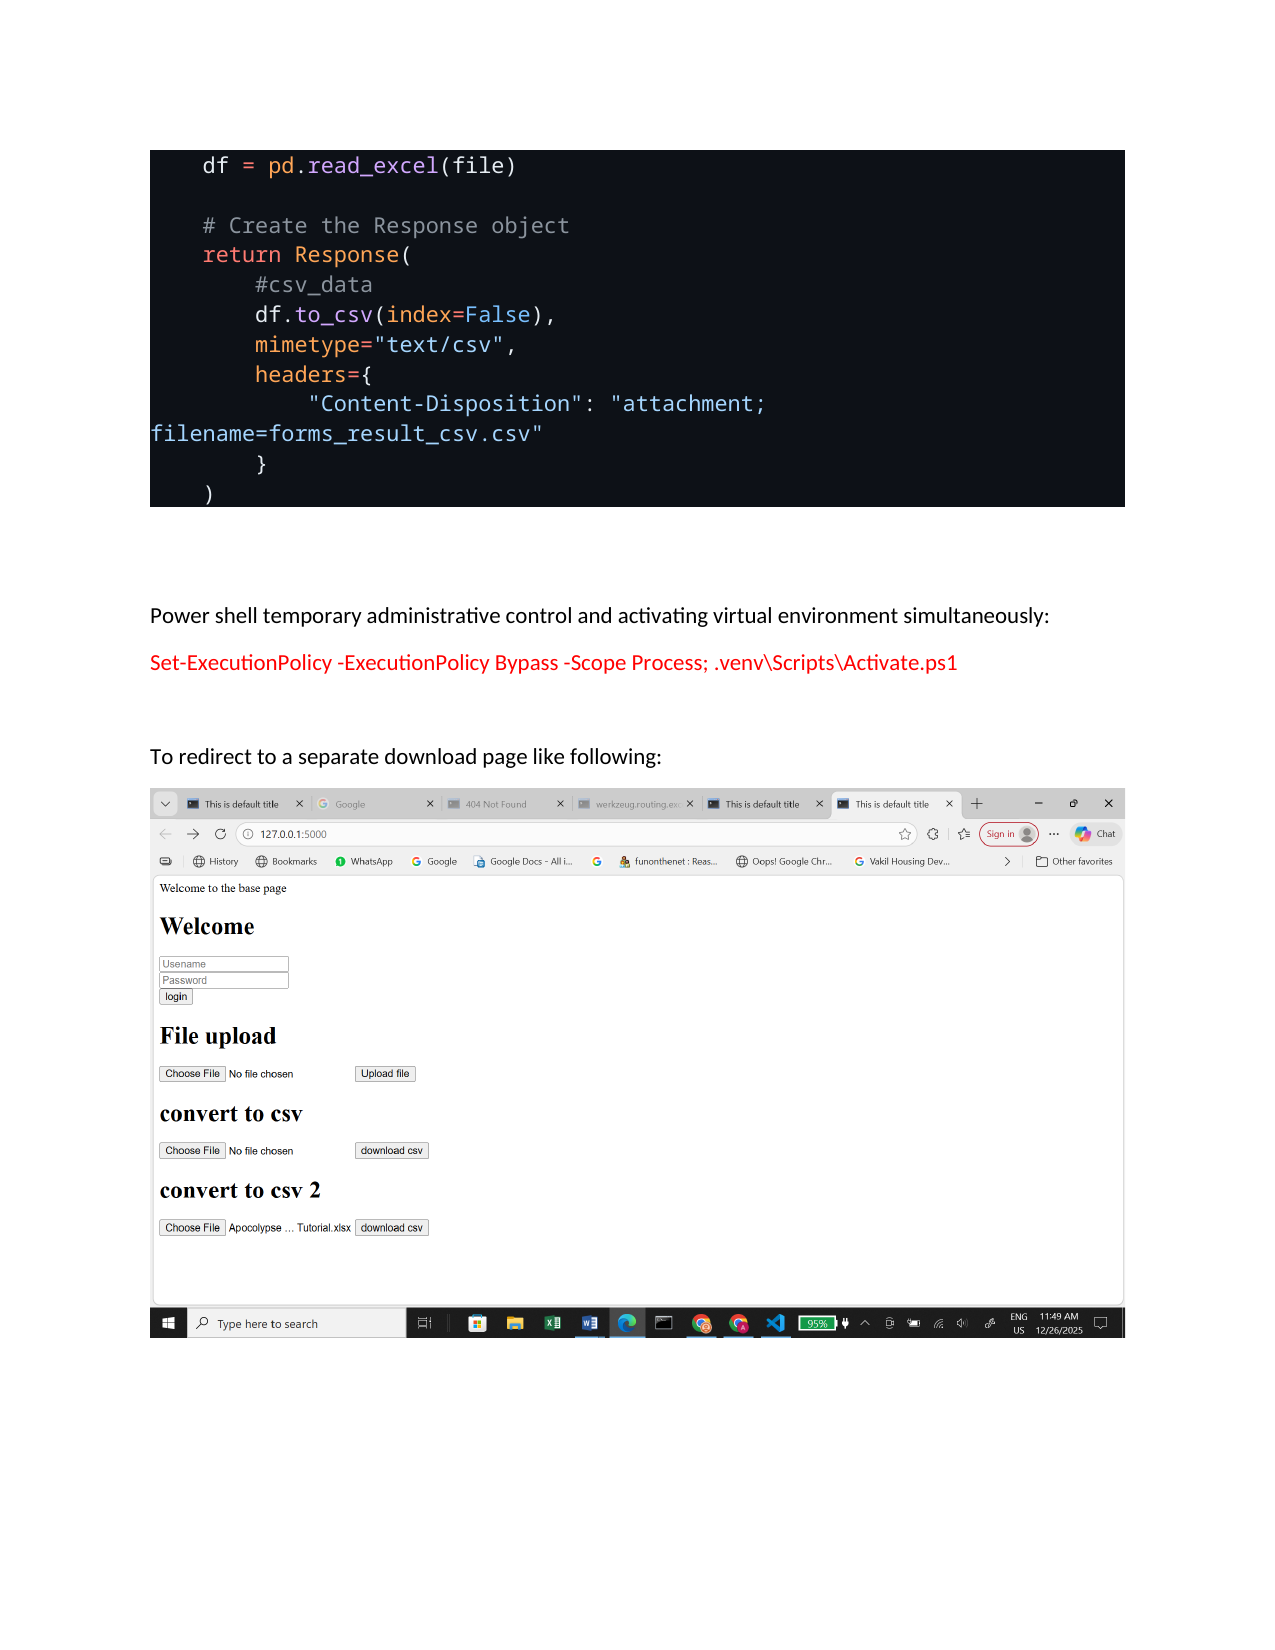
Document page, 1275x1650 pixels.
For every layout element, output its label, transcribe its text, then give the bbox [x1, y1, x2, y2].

text Set-ExecutionPolicy -ExecutionPolicy Bypass -Scope Process; .venv\Scripts\Activate.ps1 [150, 648, 1125, 676]
text } [150, 448, 1125, 478]
text To redirect to a separate download page like following: [150, 742, 1125, 770]
text Power shell temporary administrative control and activating virtual environment simultaneously: [150, 601, 1125, 629]
text df = pd.read_excel(file) [150, 150, 1125, 180]
text df.to_csv(index=False), [150, 299, 1125, 329]
text mimetype="text/csv", [150, 329, 1125, 358]
text headers={ [150, 358, 1125, 388]
text "Content-Disposition": "attachment; filename=forms_result_csv.csv" [150, 388, 1125, 448]
text ) [150, 478, 1125, 507]
text return Response( [150, 239, 1125, 269]
picture [150, 788, 1125, 1338]
text # Create the Response object [150, 209, 1125, 239]
text #csv_data [150, 269, 1125, 299]
